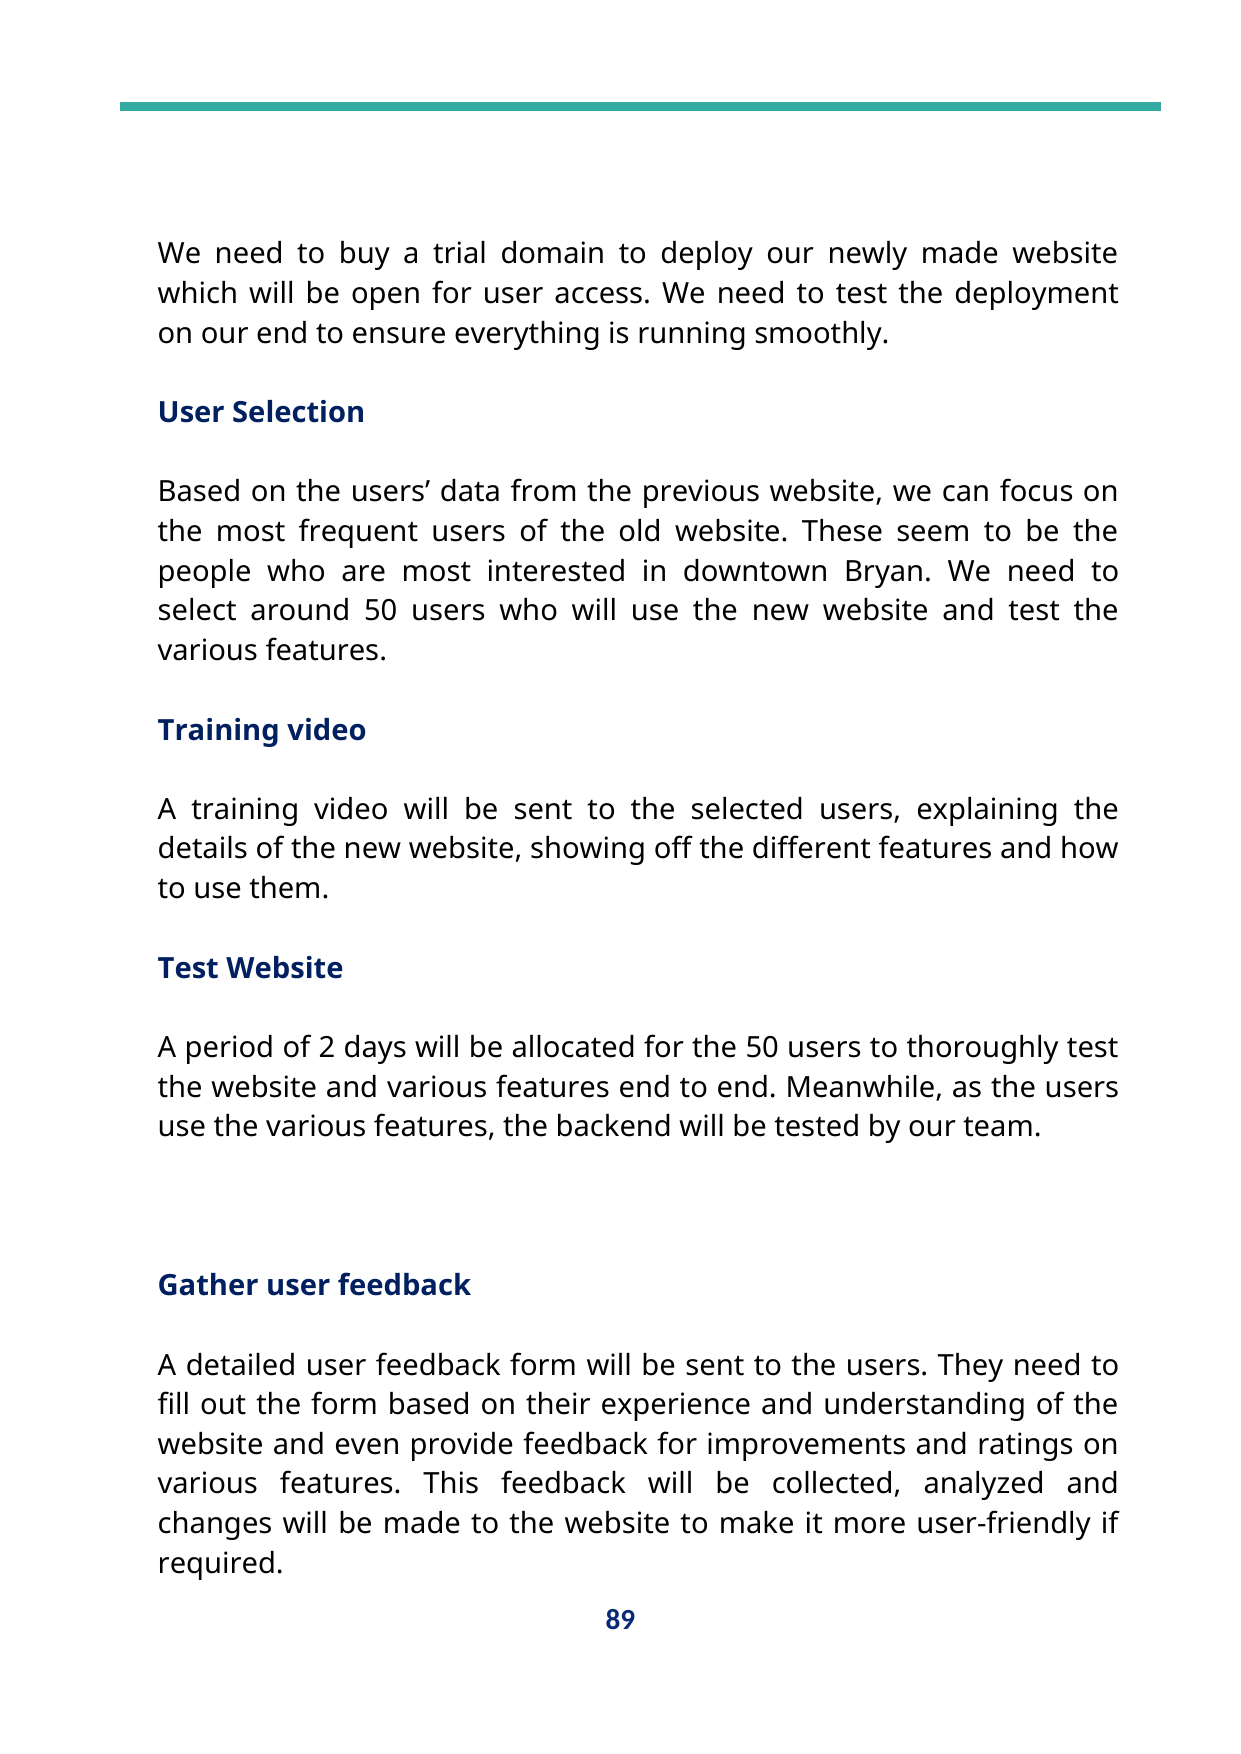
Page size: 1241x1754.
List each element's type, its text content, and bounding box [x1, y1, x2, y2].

text We need to buy a trial domain to deploy our newly made website which will be open for user access. We need to test the deployment on our end to ensure everything is running smoothly. [157, 232, 1120, 352]
text A detailed user feedback form will be sent to the users. They need to fill out the form based on their experience and understanding of the website and even provide feedback for improvements and ratings on various features. This feedback will be collected, analyzed and changes will be made to the website to make it more user-friendly if required. [157, 1344, 1120, 1582]
text Based on the users’ data from the previous website, we can focus on the most frequent users of the old website. These seem to be the people who are most interested in downtown Bryan. We need to select around 50 users who will use the new website and test the various features. [157, 471, 1120, 669]
text A period of 2 days will be allocated for the 50 users to thoroughly test the website and various features end to end. Meanwhile, as the users use the various features, the backend will be tested by our team. [157, 1026, 1120, 1145]
text Test Website [157, 947, 1120, 987]
text Gather user feedback [157, 1264, 1120, 1304]
text Training video [157, 709, 1120, 748]
text User Selection [157, 391, 1120, 431]
text A training video will be sent to the selected users, explaining the details of the new website, showing off the different features and how to use them. [157, 788, 1120, 907]
